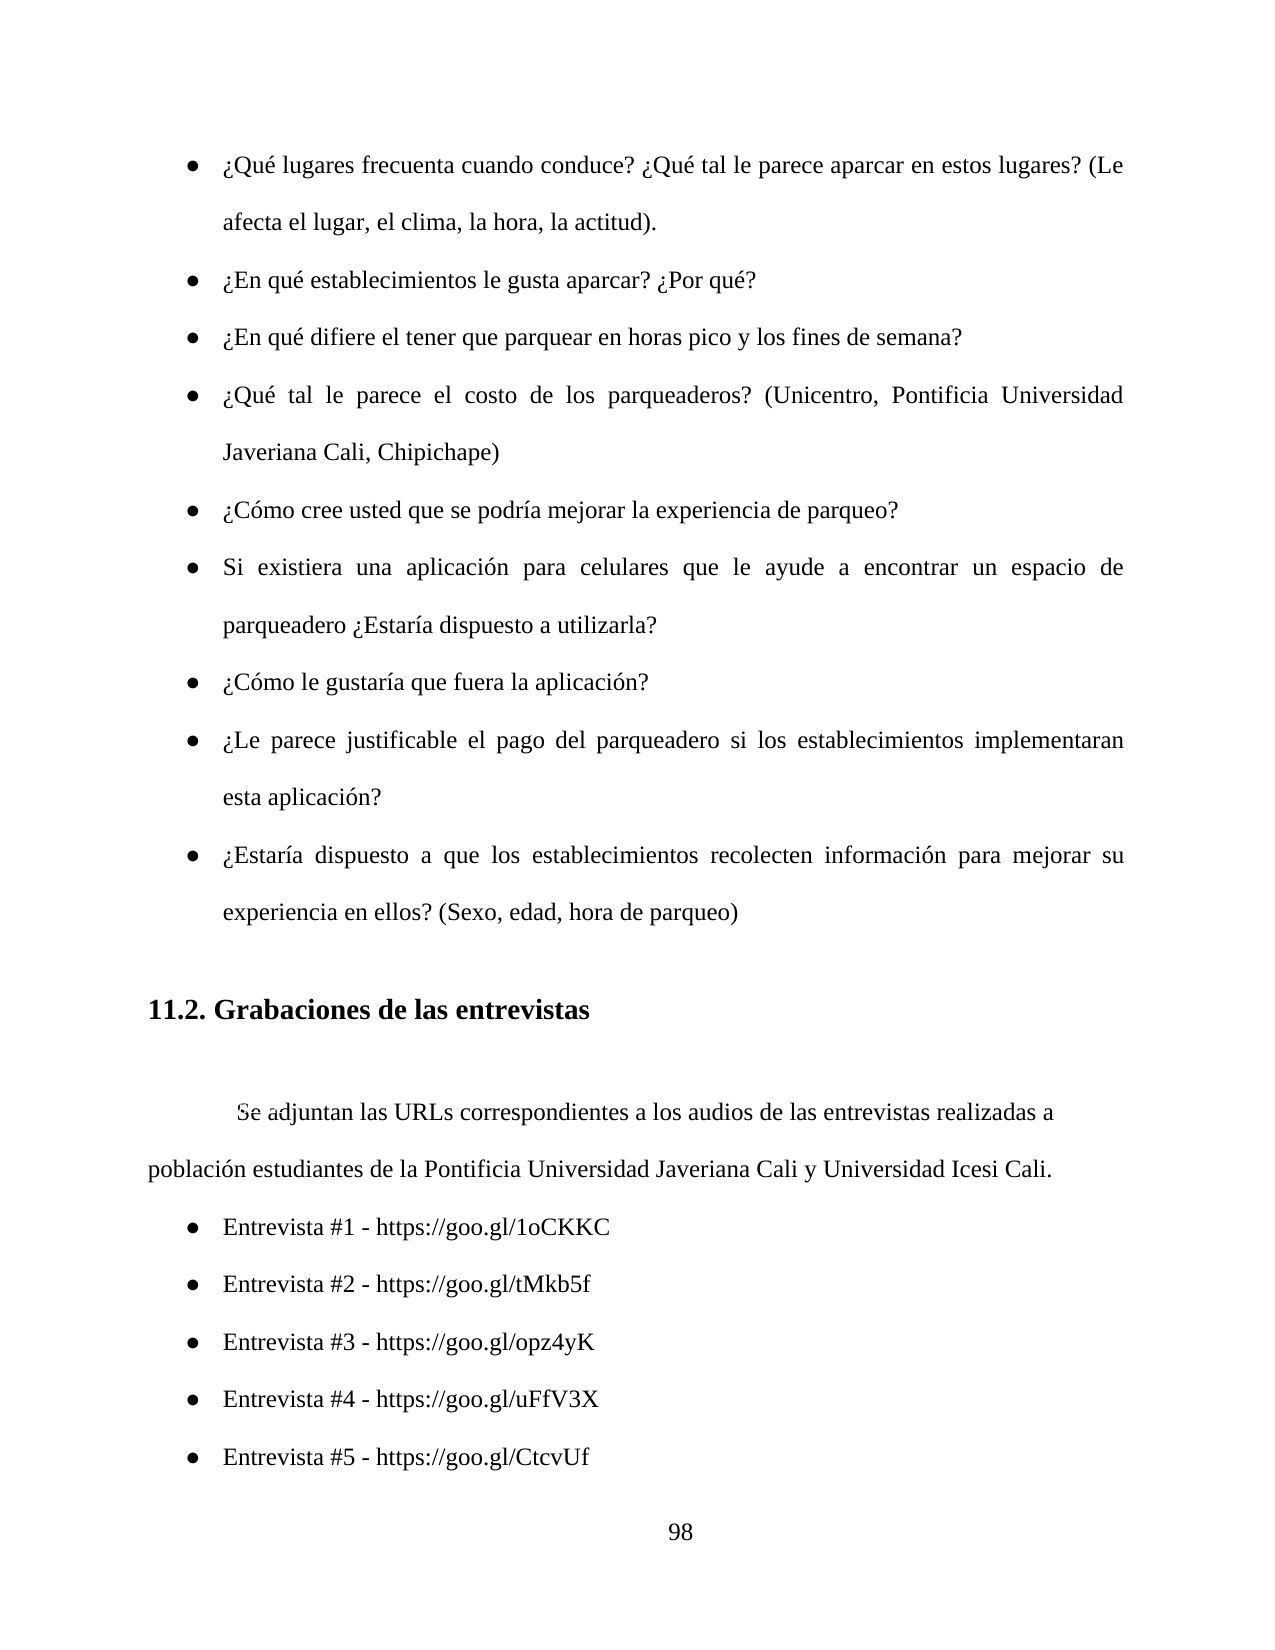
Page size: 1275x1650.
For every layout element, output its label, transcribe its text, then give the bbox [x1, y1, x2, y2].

list Si existiera una aplicación para celulares que le ayude a encontrar un espacio de parqueadero ¿Estaría dispuesto a utilizarla? [185, 552, 1125, 639]
list Entrevista #2 - https://goo.gl/tMkb5f [185, 1269, 1125, 1298]
list ¿Cómo le gustaría que fuera la aplicación? [185, 667, 1125, 696]
text Se adjuntan las URLs correspondientes a los audios de las entrevistas realizadas a población estudiantes de la Pontificia Universidad Javeriana Cali y Universidad Icesi Cali. [148, 1097, 1125, 1183]
list ¿En qué establecimientos le gusta aparcar? ¿Por qué? [185, 265, 1125, 294]
list ¿Qué lugares frecuenta cuando conduce? ¿Qué tal le parece aparcar en estos lugares? (Le afecta el lugar, el clima, la hora, la actitud). [185, 150, 1125, 236]
list ¿Le parece justificable el pago del parqueadero si los establecimientos implementaran esta aplicación? [185, 725, 1125, 811]
list ¿Cómo cree usted que se podría mejorar la experiencia de parqueo? [185, 495, 1125, 524]
subtitle 11.2. Grabaciones de las entrevistas [148, 992, 1125, 1026]
list Entrevista #4 - https://goo.gl/uFfV3X [185, 1384, 1125, 1413]
list Entrevista #1 - https://goo.gl/1oCKKC [185, 1212, 1125, 1241]
list ¿En qué difiere el tener que parquear en horas pico y los fines de semana? [185, 322, 1125, 351]
list ¿Estaría dispuesto a que los establecimientos recolecten información para mejorar su experiencia en ellos? (Sexo, edad, hora de parqueo) [185, 840, 1125, 926]
list ¿Qué tal le parece el costo de los parqueaderos? (Unicentro, Pontificia Universidad Javeriana Cali, Chipichape) [185, 380, 1125, 466]
list Entrevista #5 - https://goo.gl/CtcvUf [185, 1442, 1125, 1471]
list Entrevista #3 - https://goo.gl/opz4yK [185, 1327, 1125, 1356]
